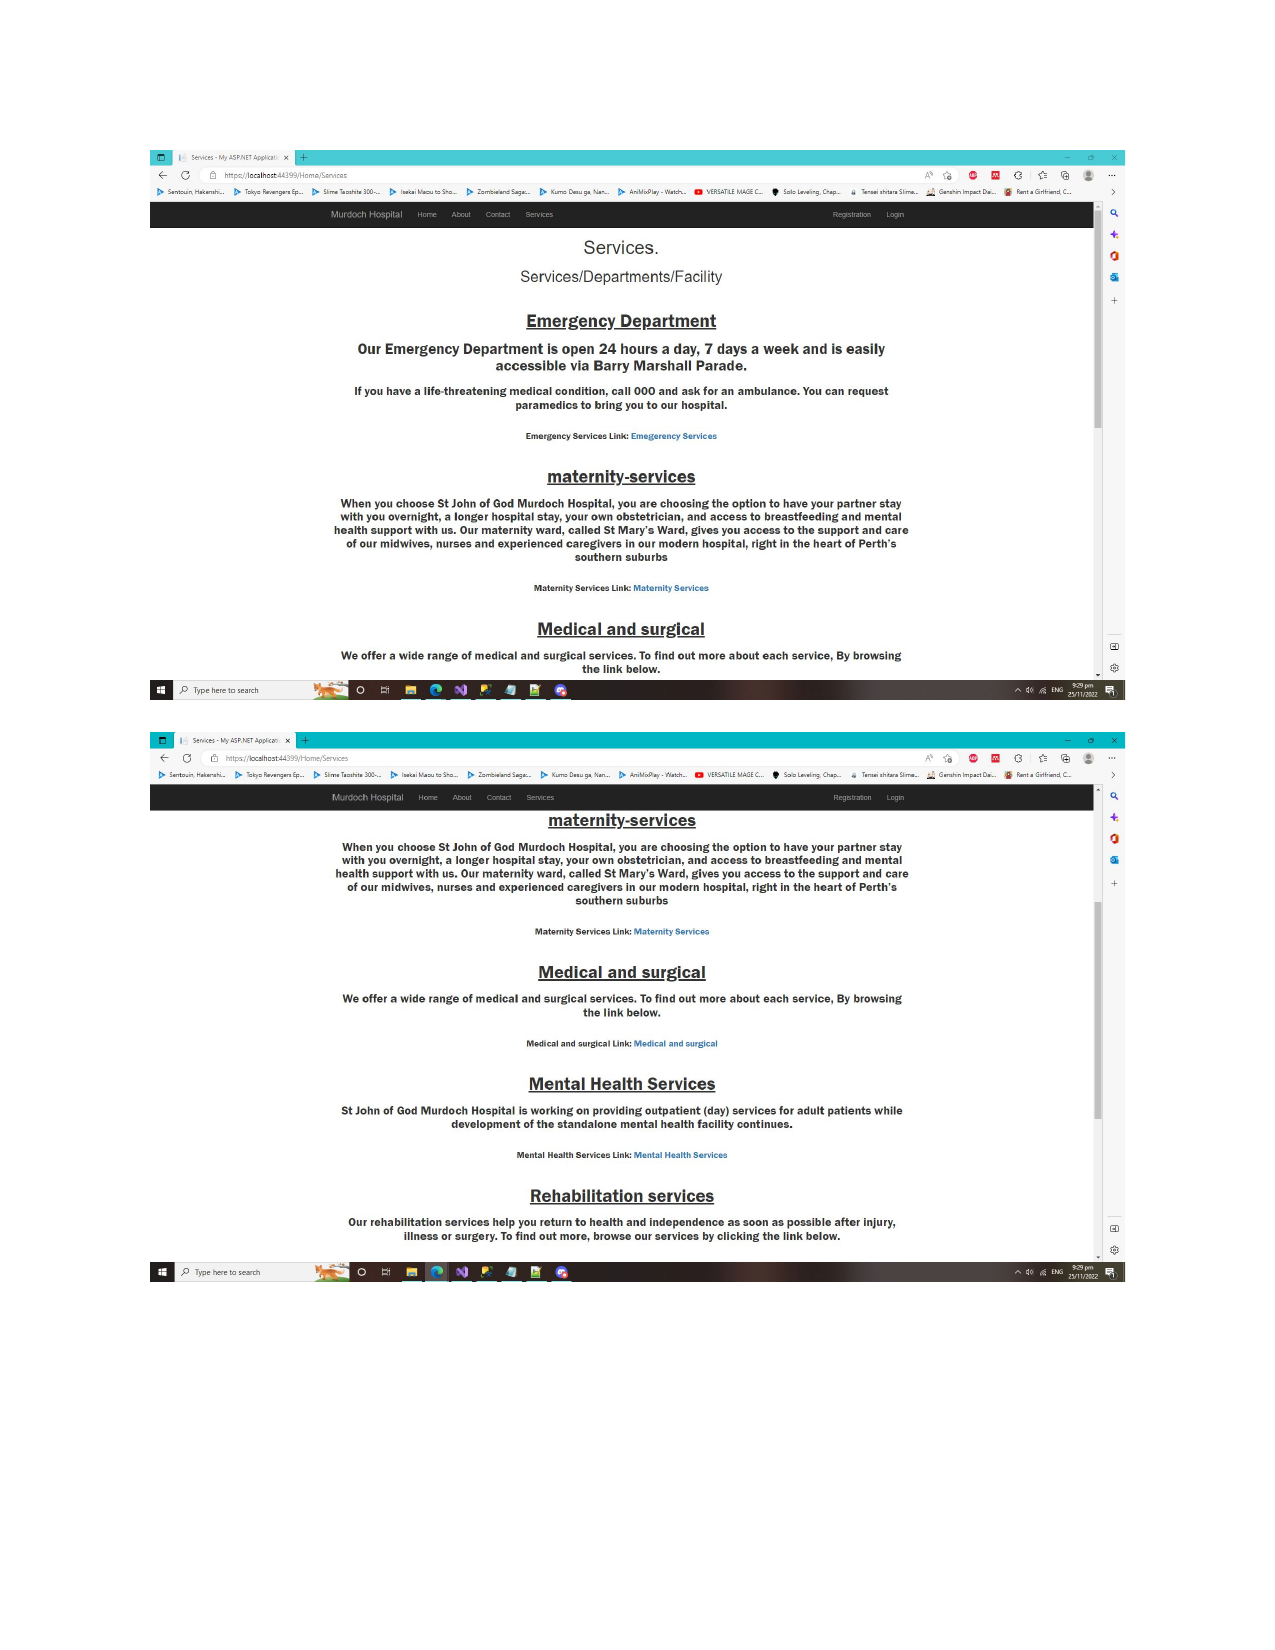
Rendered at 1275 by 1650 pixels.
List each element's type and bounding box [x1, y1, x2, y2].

picture [150, 150, 1125, 700]
picture [150, 732, 1125, 1282]
